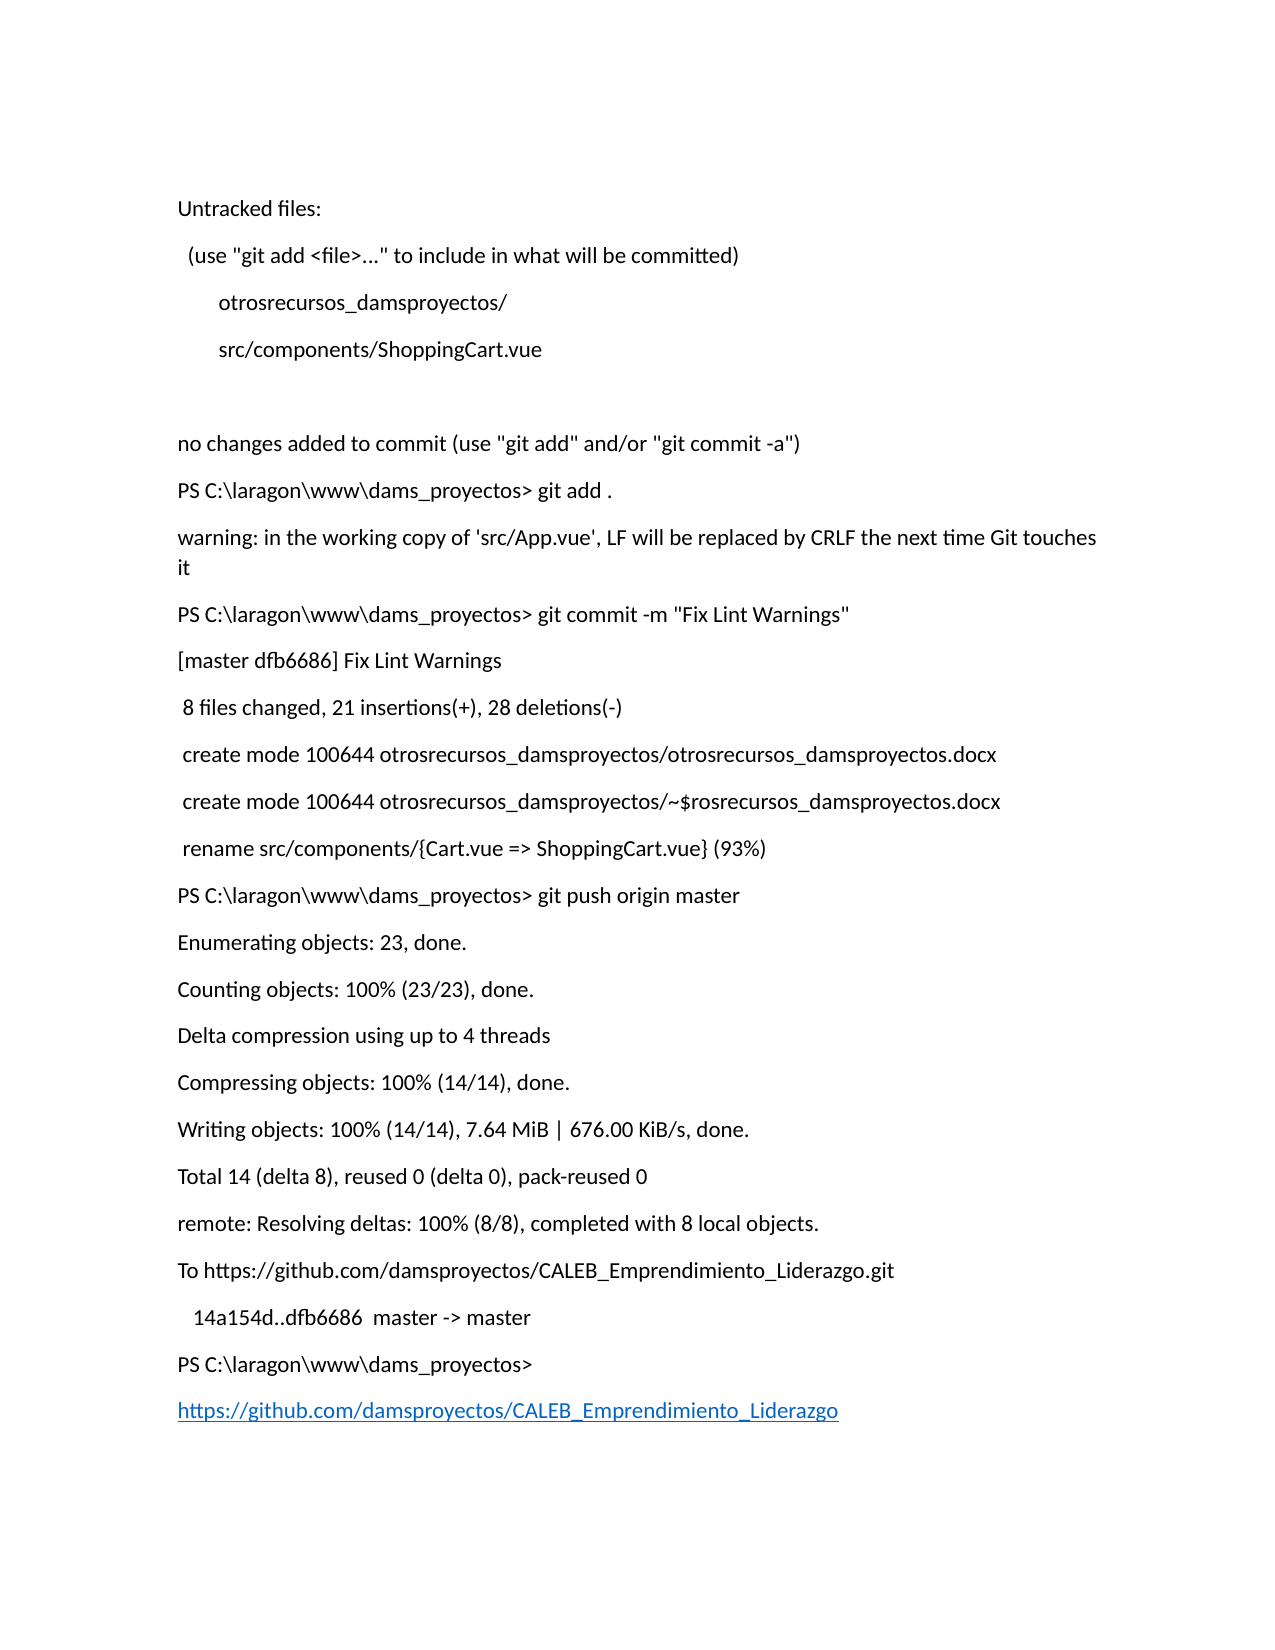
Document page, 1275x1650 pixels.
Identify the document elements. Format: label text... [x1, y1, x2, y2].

text Untracked files: [177, 194, 1098, 222]
text create mode 100644 otrosrecursos_damsproyectos/otrosrecursos_damsproyectos.docx [177, 740, 1098, 768]
text PS C:\laragon\www\dams_proyectos> git push origin master [177, 881, 1098, 909]
text Writing objects: 100% (14/14), 7.64 MiB | 676.00 KiB/s, done. [177, 1115, 1098, 1143]
text Compressing objects: 100% (14/14), done. [177, 1068, 1098, 1096]
text remote: Resolving deltas: 100% (8/8), completed with 8 local objects. [177, 1209, 1098, 1237]
text Counting objects: 100% (23/23), done. [177, 975, 1098, 1003]
text To https://github.com/damsproyectos/CALEB_Emprendimiento_Liderazgo.git [177, 1256, 1098, 1284]
text https://github.com/damsproyectos/CALEB_Emprendimiento_Liderazgo [177, 1397, 1098, 1424]
text Delta compression using up to 4 threads [177, 1022, 1098, 1049]
text src/components/ShoppingCart.vue [177, 335, 1098, 363]
text (use "git add <file>..." to include in what will be committed) [177, 241, 1098, 269]
text rename src/components/{Cart.vue => ShoppingCart.vue} (93%) [177, 834, 1098, 862]
text PS C:\laragon\www\dams_proyectos> [177, 1350, 1098, 1378]
text 8 files changed, 21 insertions(+), 28 deletions(-) [177, 693, 1098, 721]
text Total 14 (delta 8), reused 0 (delta 0), pack-reused 0 [177, 1162, 1098, 1190]
text PS C:\laragon\www\dams_proyectos> git commit -m "Fix Lint Warnings" [177, 600, 1098, 628]
text otrosrecursos_damsproyectos/ [177, 288, 1098, 316]
text PS C:\laragon\www\dams_proyectos> git add . [177, 476, 1098, 504]
text warning: in the working copy of 'src/App.vue', LF will be replaced by CRLF the next time Git touches it [177, 523, 1098, 581]
text no changes added to commit (use "git add" and/or "git commit -a") [177, 429, 1098, 457]
text Enumerating objects: 23, done. [177, 928, 1098, 956]
text create mode 100644 otrosrecursos_damsproyectos/~$rosrecursos_damsproyectos.docx [177, 787, 1098, 815]
text [master dfb6686] Fix Lint Warnings [177, 647, 1098, 674]
text 14a154d..dfb6686 master -> master [177, 1303, 1098, 1331]
